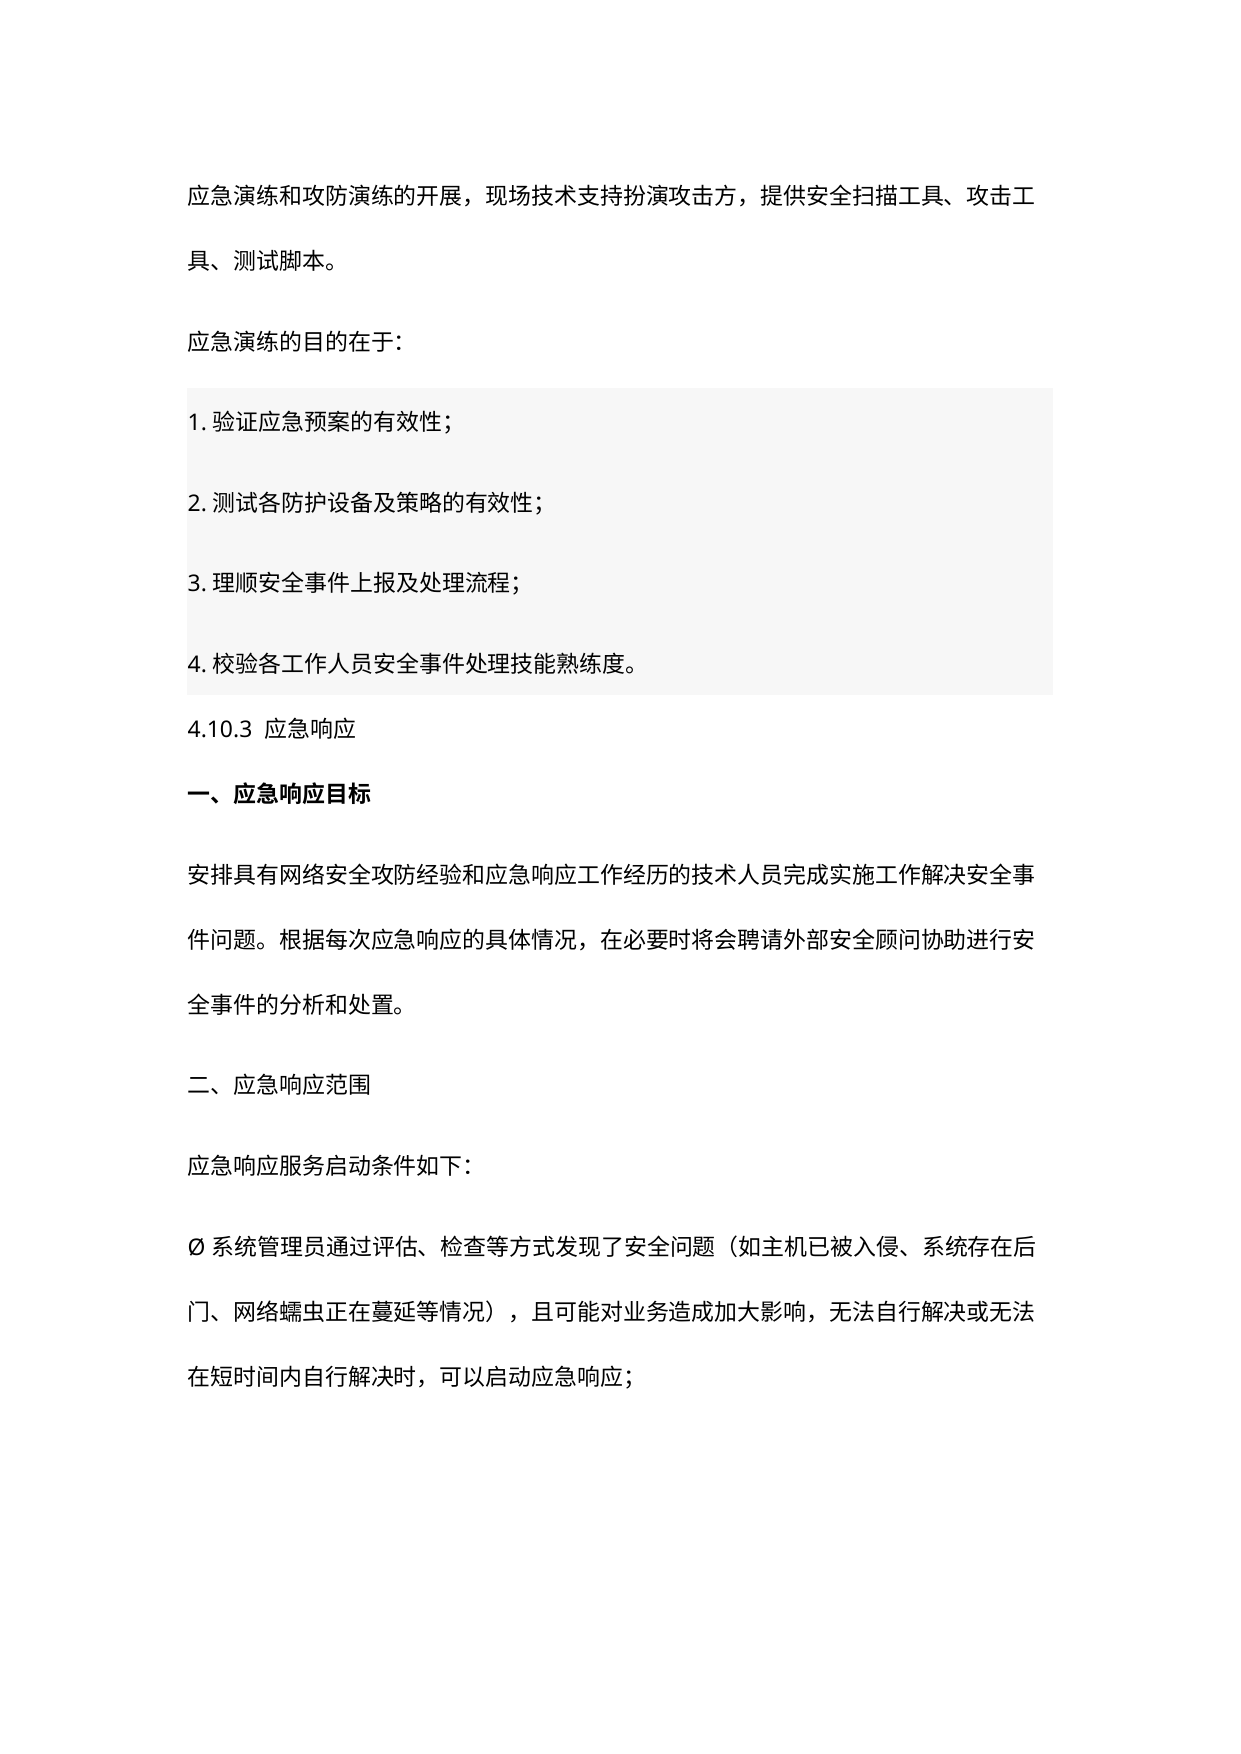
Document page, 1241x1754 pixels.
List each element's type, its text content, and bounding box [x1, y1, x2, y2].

text 应急演练的目的在于： [187, 308, 1053, 373]
text 二、应急响应范围 [187, 1051, 1053, 1116]
text 应急响应服务启动条件如下： [187, 1132, 1053, 1197]
text 4.10.3 应急响应 [187, 695, 1053, 760]
text 1. 验证应急预案的有效性； [187, 388, 1053, 453]
text 3. 理顺安全事件上报及处理流程； [187, 549, 1053, 614]
text Ø 系统管理员通过评估、检查等方式发现了安全问题（如主机已被入侵、系统存在后门、网络蠕虫正在蔓延等情况），且可能对业务造成加大影响，无法自行解决或无法在短时间内自行解决时，可以启动应急响应； [187, 1213, 1053, 1408]
text 应急演练和攻防演练的开展，现场技术支持扮演攻击方，提供安全扫描工具、攻击工具、测试脚本。 [187, 162, 1053, 292]
text 2. 测试各防护设备及策略的有效性； [187, 469, 1053, 534]
text 4. 校验各工作人员安全事件处理技能熟练度。 [187, 630, 1053, 695]
text 安排具有网络安全攻防经验和应急响应工作经历的技术人员完成实施工作解决安全事件问题。根据每次应急响应的具体情况，在必要时将会聘请外部安全顾问协助进行安全事件的分析和处置。 [187, 841, 1053, 1036]
text 一、应急响应目标 [187, 760, 1053, 825]
